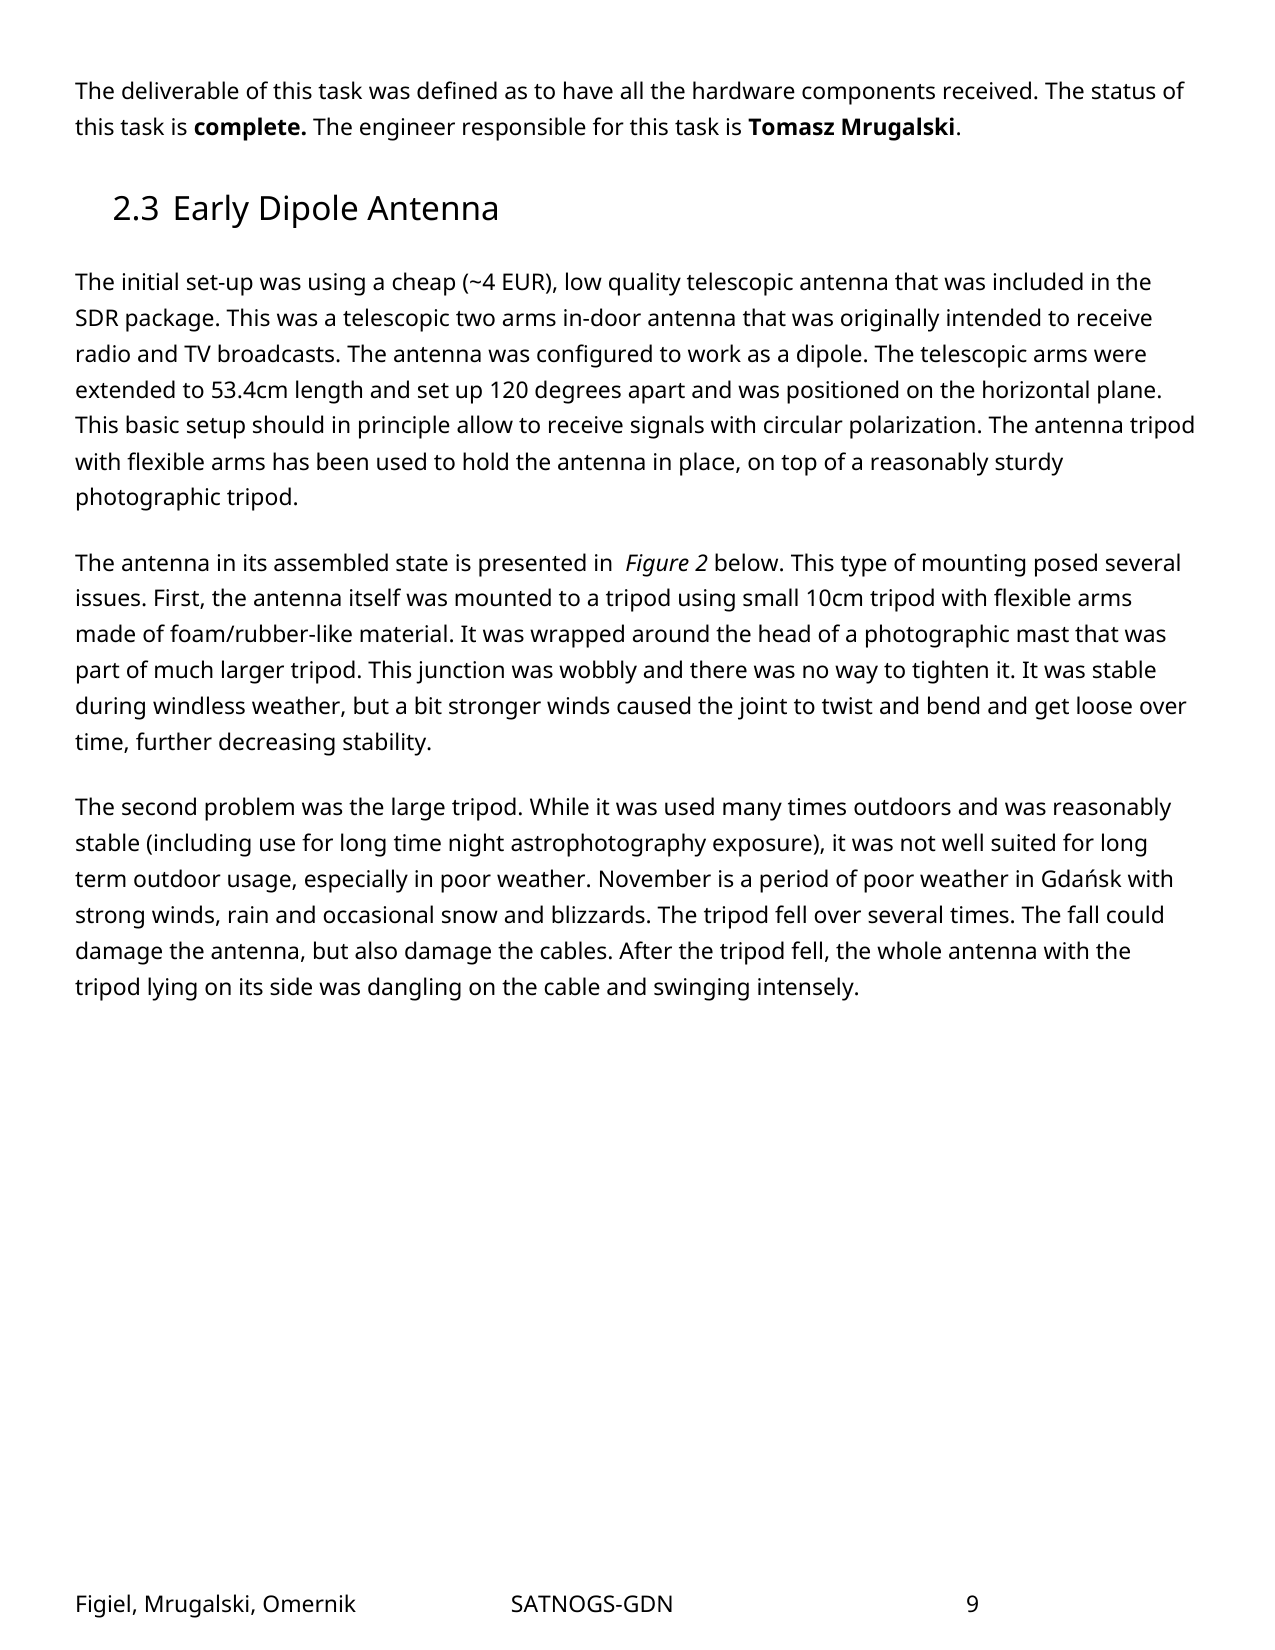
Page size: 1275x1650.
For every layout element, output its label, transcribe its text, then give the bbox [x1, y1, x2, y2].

text The initial set-up was using a cheap (~4 EUR), low quality telescopic antenna that was included in the SDR package. This was a telescopic two arms in-door antenna that was originally intended to receive radio and TV broadcasts. The antenna was configured to work as a dipole. The telescopic arms were extended to 53.4cm length and set up 120 degrees apart and was positioned on the horizontal plane. This basic setup should in principle allow to receive signals with circular polarization. The antenna tripod with flexible arms has been used to hold the antenna in place, on top of a reasonably sturdy photographic tripod. [75, 266, 1200, 513]
text The antenna in its assembled state is presented in Fig. 2 below. This type of mounting posed several issues. First, the antenna itself was mounted to a tripod using small 10cm tripod with flexible arms made of foam/rubber-like material. It was wrapped around the head of a photographic mast that was part of much larger tripod. This junction was wobbly and there was no way to tighten it. It was stable during windless weather, but a bit stronger winds caused the joint to twist and bend and get loose over time, further decreasing stability. [75, 546, 1200, 757]
text The second problem was the large tripod. While it was used many times outdoors and was reasonably stable (including use for long time night astrophotography exposure), it was not well suited for long term outdoor usage, especially in poor weather. November is a period of poor weather in Gdańsk with strong winds, rain and occasional snow and blizzards. The tripod fell over several times. The fall could damage the antenna, but also damage the cables. After the tripod fell, the whole antenna with the tripod lying on its side was dangling on the cable and swinging intensely. [75, 791, 1200, 1002]
subtitle Early Dipole Antenna [112, 184, 1200, 230]
text The deliverable of this task was defined as to have all the hardware components received. The status of this task is complete. The engineer responsible for this task is Tomasz Mrugalski. [75, 75, 1200, 142]
